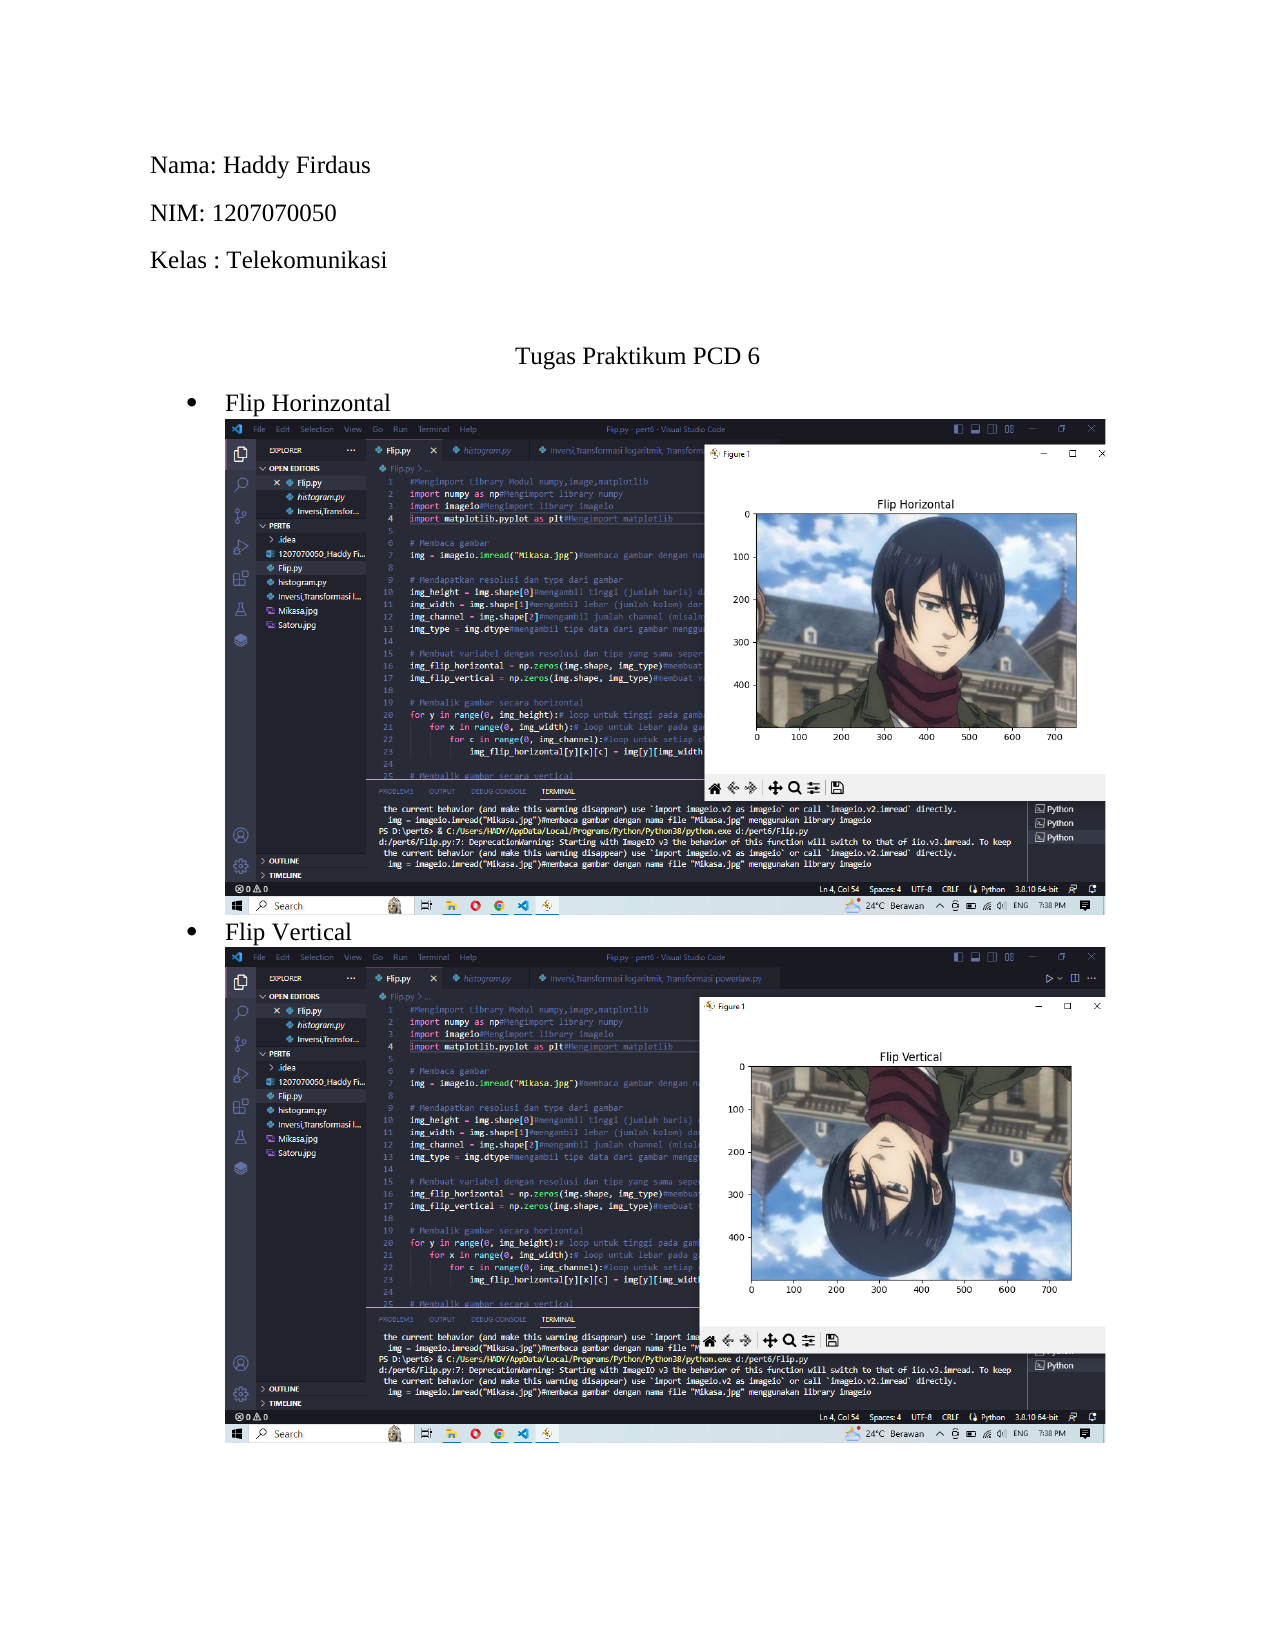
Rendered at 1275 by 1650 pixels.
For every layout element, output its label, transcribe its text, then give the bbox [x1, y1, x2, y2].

picture [225, 947, 1106, 1443]
list Flip Horinzontal [187, 388, 1125, 417]
text NIM: 1207070050 [150, 198, 1125, 226]
text Kelas : Telekomunikasi [150, 245, 1125, 274]
list Flip Vertical [187, 917, 1125, 946]
picture [225, 419, 1106, 915]
text Tugas Praktikum PCD 6 [150, 341, 1125, 369]
text Nama: Haddy Firdaus [150, 150, 1125, 179]
